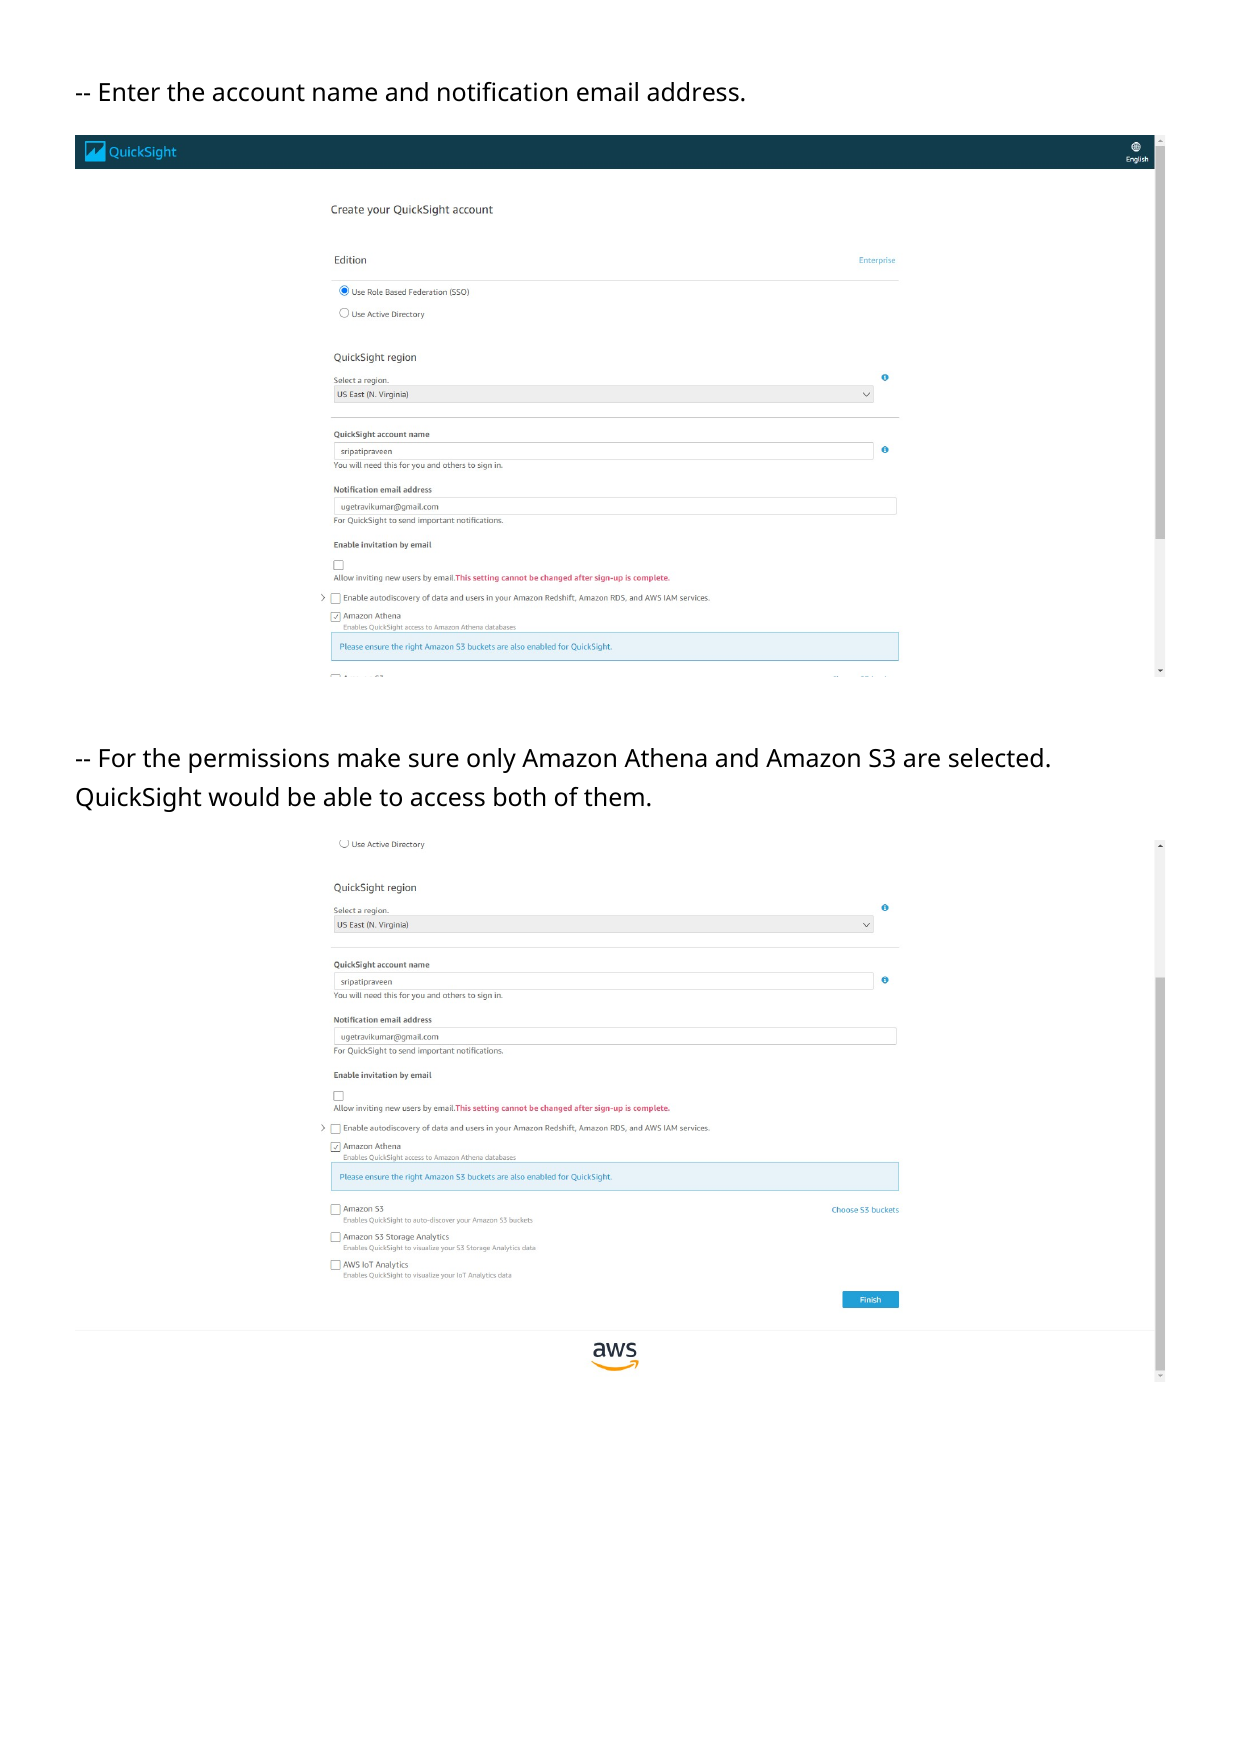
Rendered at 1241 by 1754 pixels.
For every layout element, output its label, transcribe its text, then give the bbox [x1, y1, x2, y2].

text -- Enter the account name and notification email address. [75, 75, 1165, 109]
text -- For the permissions make sure only Amazon Athena and Amazon S3 are selected. QuickSight would be able to access both of them. [75, 702, 1165, 814]
